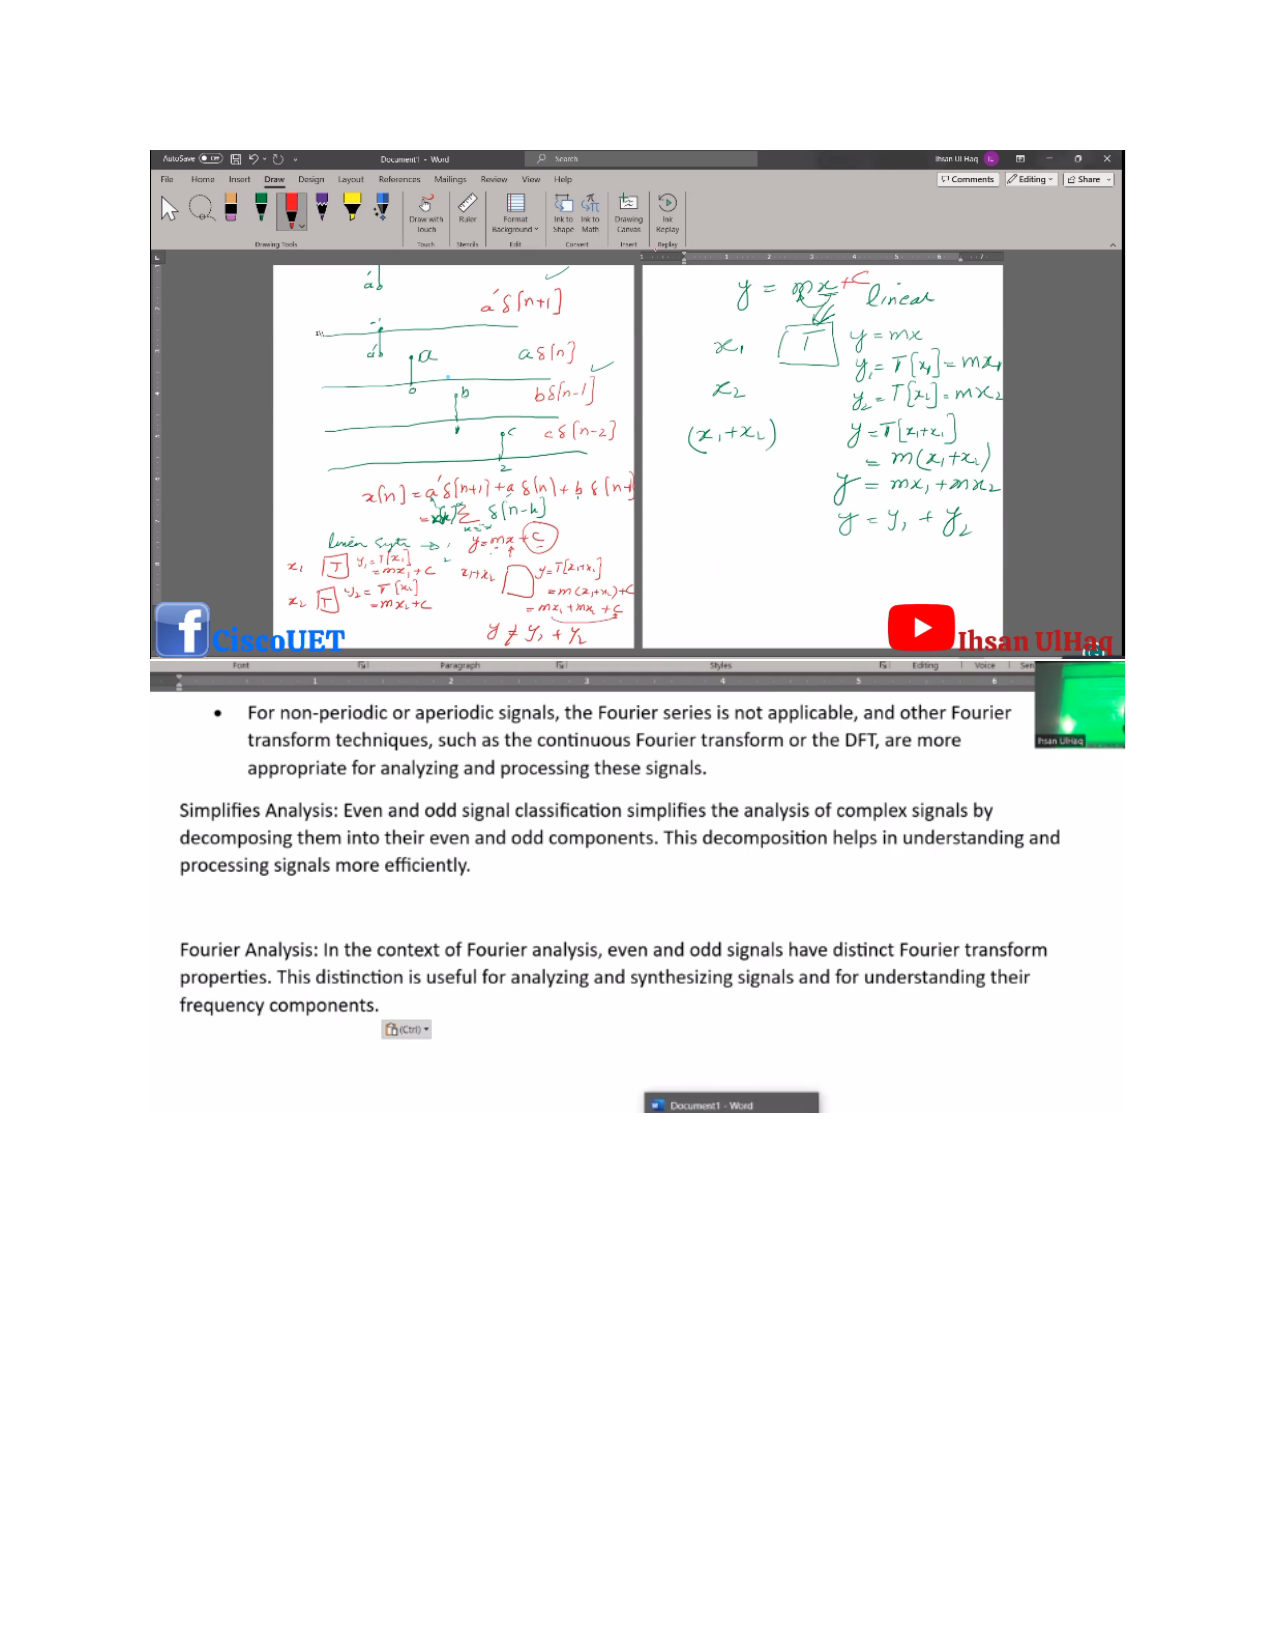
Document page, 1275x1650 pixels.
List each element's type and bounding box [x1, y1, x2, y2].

picture [150, 150, 1125, 659]
picture [150, 661, 1125, 1113]
